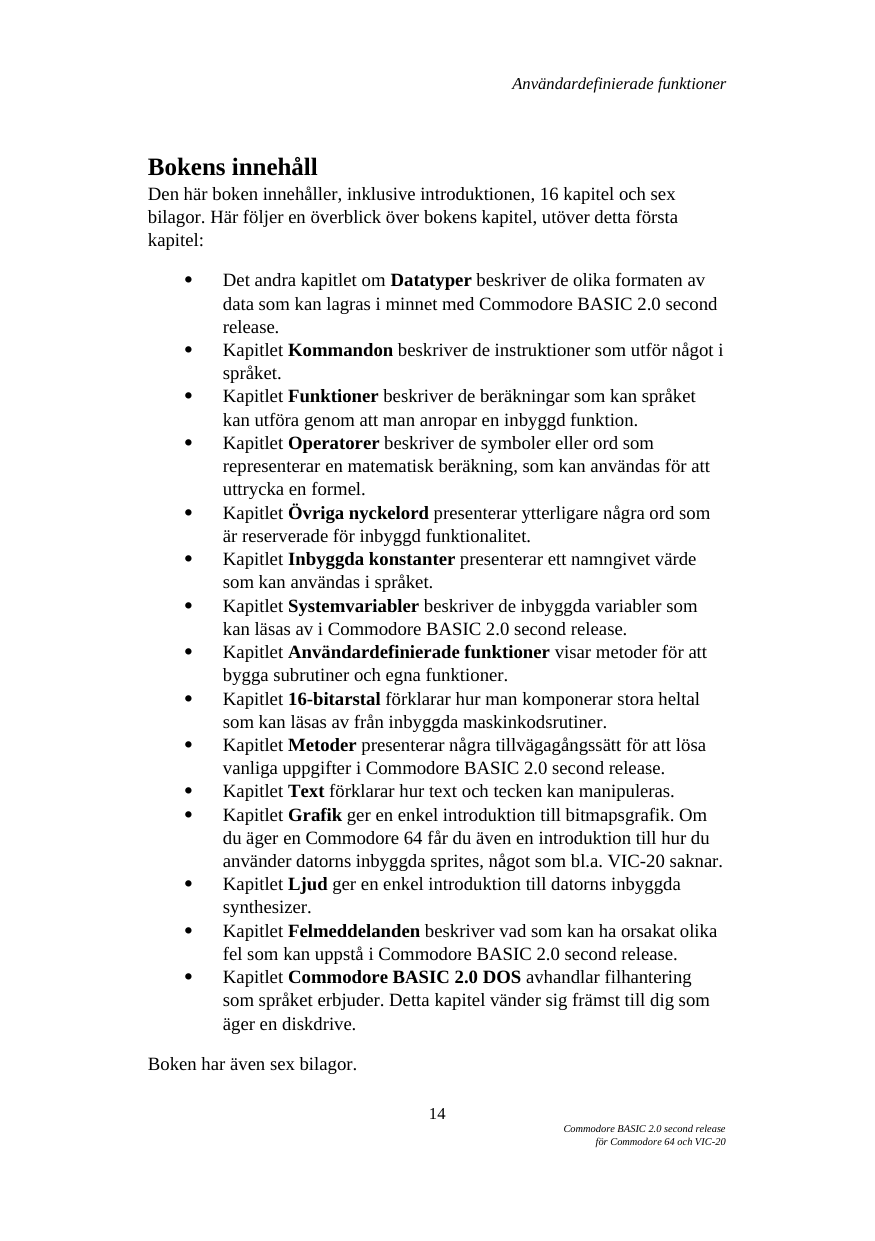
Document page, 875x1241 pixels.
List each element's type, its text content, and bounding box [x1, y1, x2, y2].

list Kapitlet Ljud ger en enkel introduktion till datorns inbyggda synthesizer. [185, 873, 726, 918]
list Kapitlet Operatorer beskriver de symboler eller ord som representerar en matematisk beräkning, som kan användas för att uttrycka en formel. [185, 432, 726, 500]
list Kapitlet Användardefinierade funktioner visar metoder för att bygga subrutiner och egna funktioner. [185, 641, 726, 686]
list Kapitlet 16-bitarstal förklarar hur man komponerar stora heltal som kan läsas av från inbyggda maskinkodsrutiner. [185, 687, 726, 732]
list Kapitlet Grafik ger en enkel introduktion till bitmapsgrafik. Om du äger en Commodore 64 får du även en introduktion till hur du använder datorns inbyggda sprites, något som bl.a. VIC-20 saknar. [185, 803, 726, 872]
text Den här boken innehåller, inklusive introduktionen, 16 kapitel och sex bilagor. Här följer en överblick över bokens kapitel, utöver detta första kapitel: [148, 183, 726, 251]
list Det andra kapitlet om Datatyper beskriver de olika formaten av data som kan lagras i minnet med Commodore BASIC 2.0 second release. [185, 269, 726, 337]
subtitle Bokens innehåll [148, 152, 726, 181]
text Boken har även sex bilagor. [148, 1052, 726, 1074]
list Kapitlet Övriga nyckelord presenterar ytterligare några ord som är reserverade för inbyggd funktionalitet. [185, 502, 726, 546]
list Kapitlet Metoder presenterar några tillvägagångssätt för att lösa vanliga uppgifter i Commodore BASIC 2.0 second release. [185, 734, 726, 779]
list Kapitlet Text förklarar hur text och tecken kan manipuleras. [185, 780, 726, 802]
list Kapitlet Commodore BASIC 2.0 DOS avhandlar filhantering som språket erbjuder. Detta kapitel vänder sig främst till dig som äger en diskdrive. [185, 966, 726, 1034]
list Kapitlet Inbyggda konstanter presenterar ett namngivet värde som kan användas i språket. [185, 548, 726, 593]
list Kapitlet Systemvariabler beskriver de inbyggda variabler som kan läsas av i Commodore BASIC 2.0 second release. [185, 594, 726, 639]
list Kapitlet Felmeddelanden beskriver vad som kan ha orsakat olika fel som kan uppstå i Commodore BASIC 2.0 second release. [185, 920, 726, 964]
list Kapitlet Kommandon beskriver de instruktioner som utför något i språket. [185, 339, 726, 384]
list Kapitlet Funktioner beskriver de beräkningar som kan språket kan utföra genom att man anropar en inbyggd funktion. [185, 385, 726, 430]
